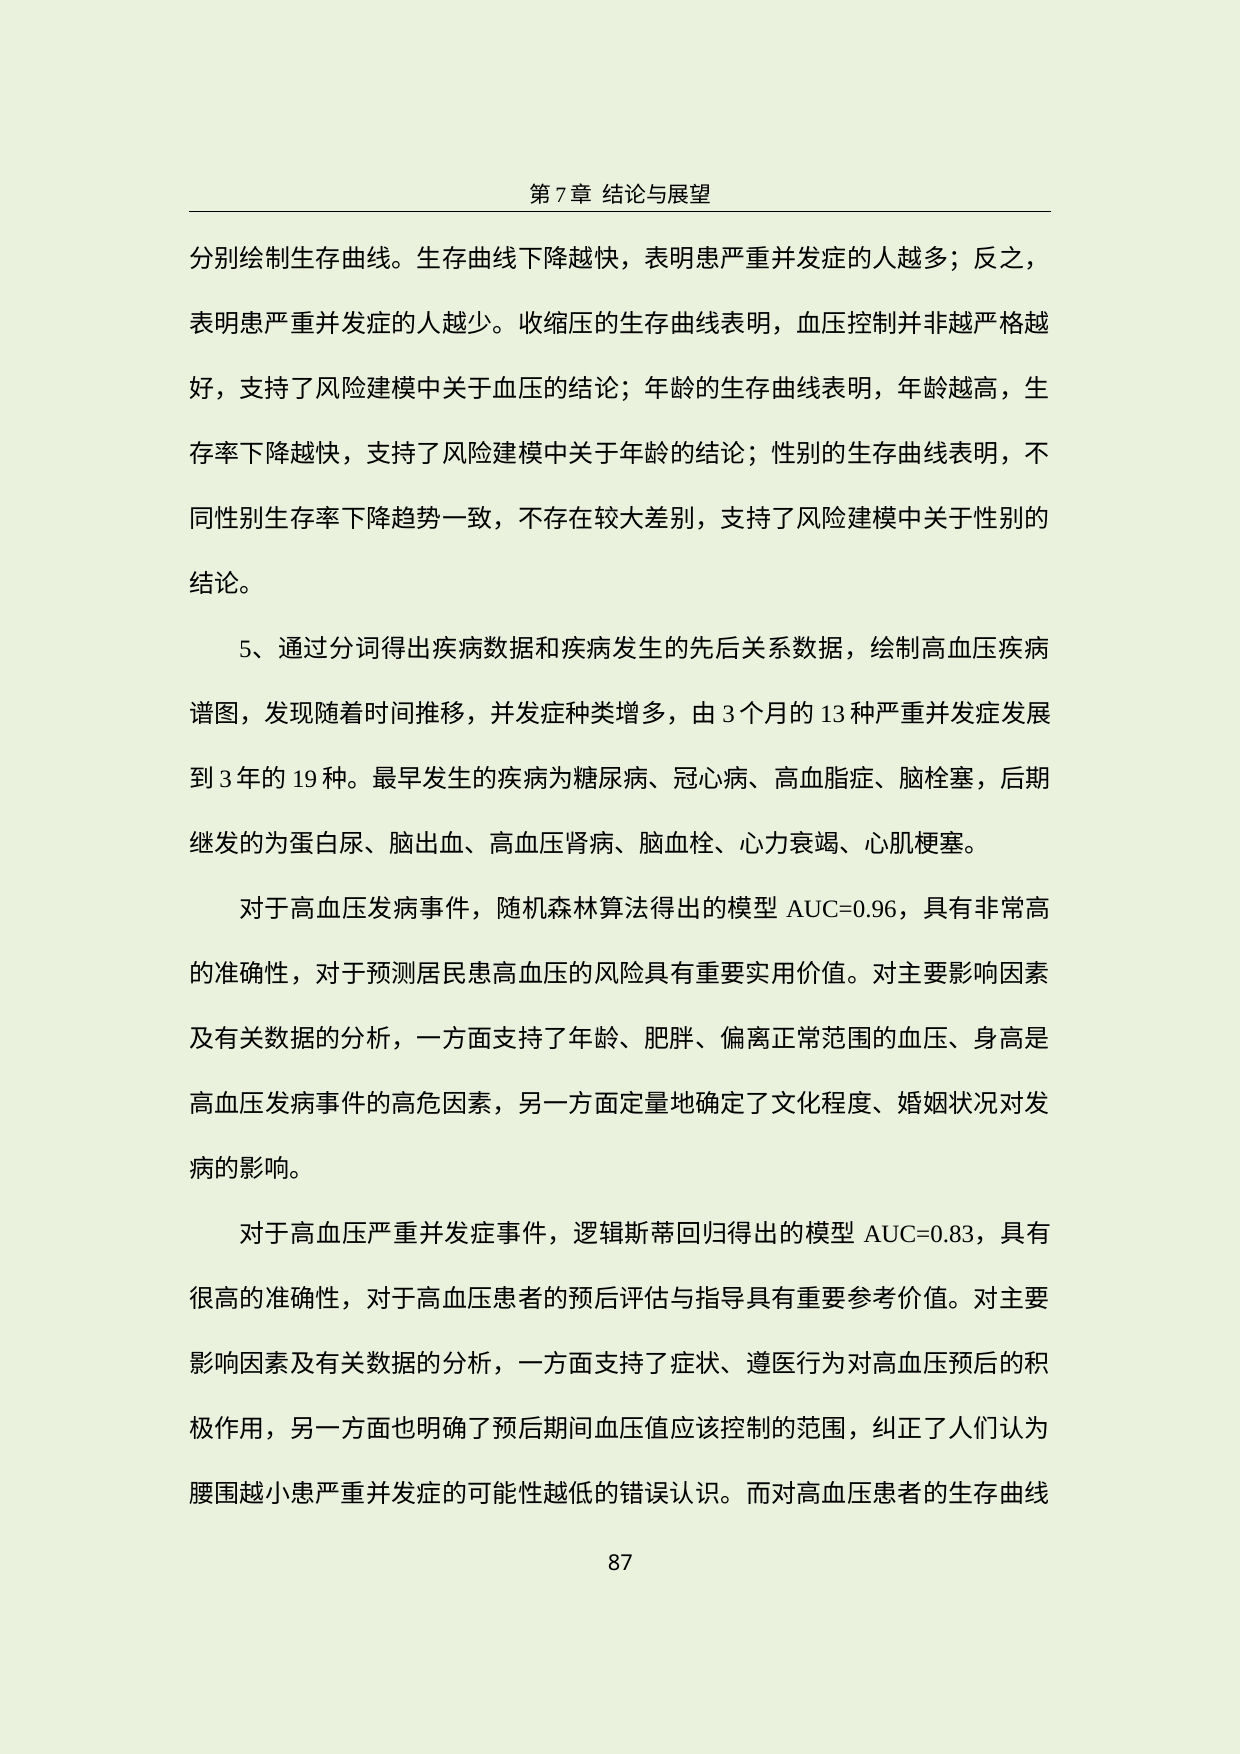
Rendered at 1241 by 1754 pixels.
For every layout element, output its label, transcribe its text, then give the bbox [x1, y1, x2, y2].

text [189, 224, 1051, 614]
text 对于高血压发病事件，随机森林算法得出的模型AUC=0.96，具有非常高的准确性，对于预测居民患高血压的风险具有重要实用价值。对主要影响因素及有关数据的分析，一方面支持了年龄、肥胖、偏离正常范围的血压、身高是高血压发病事件的高危因素，另一方面定量地确定了文化程度、婚姻状况对发病的影响。 [189, 874, 1051, 1199]
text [189, 1199, 1051, 1524]
text 5、通过分词得出疾病数据和疾病发生的先后关系数据，绘制高血压疾病谱图，发现随着时间推移，并发症种类增多，由3个月的13种严重并发症发展到3年的19种。最早发生的疾病为糖尿病、冠心病、高血脂症、脑栓塞，后期继发的为蛋白尿、脑出血、高血压肾病、脑血栓、心力衰竭、心肌梗塞。 [189, 614, 1051, 874]
